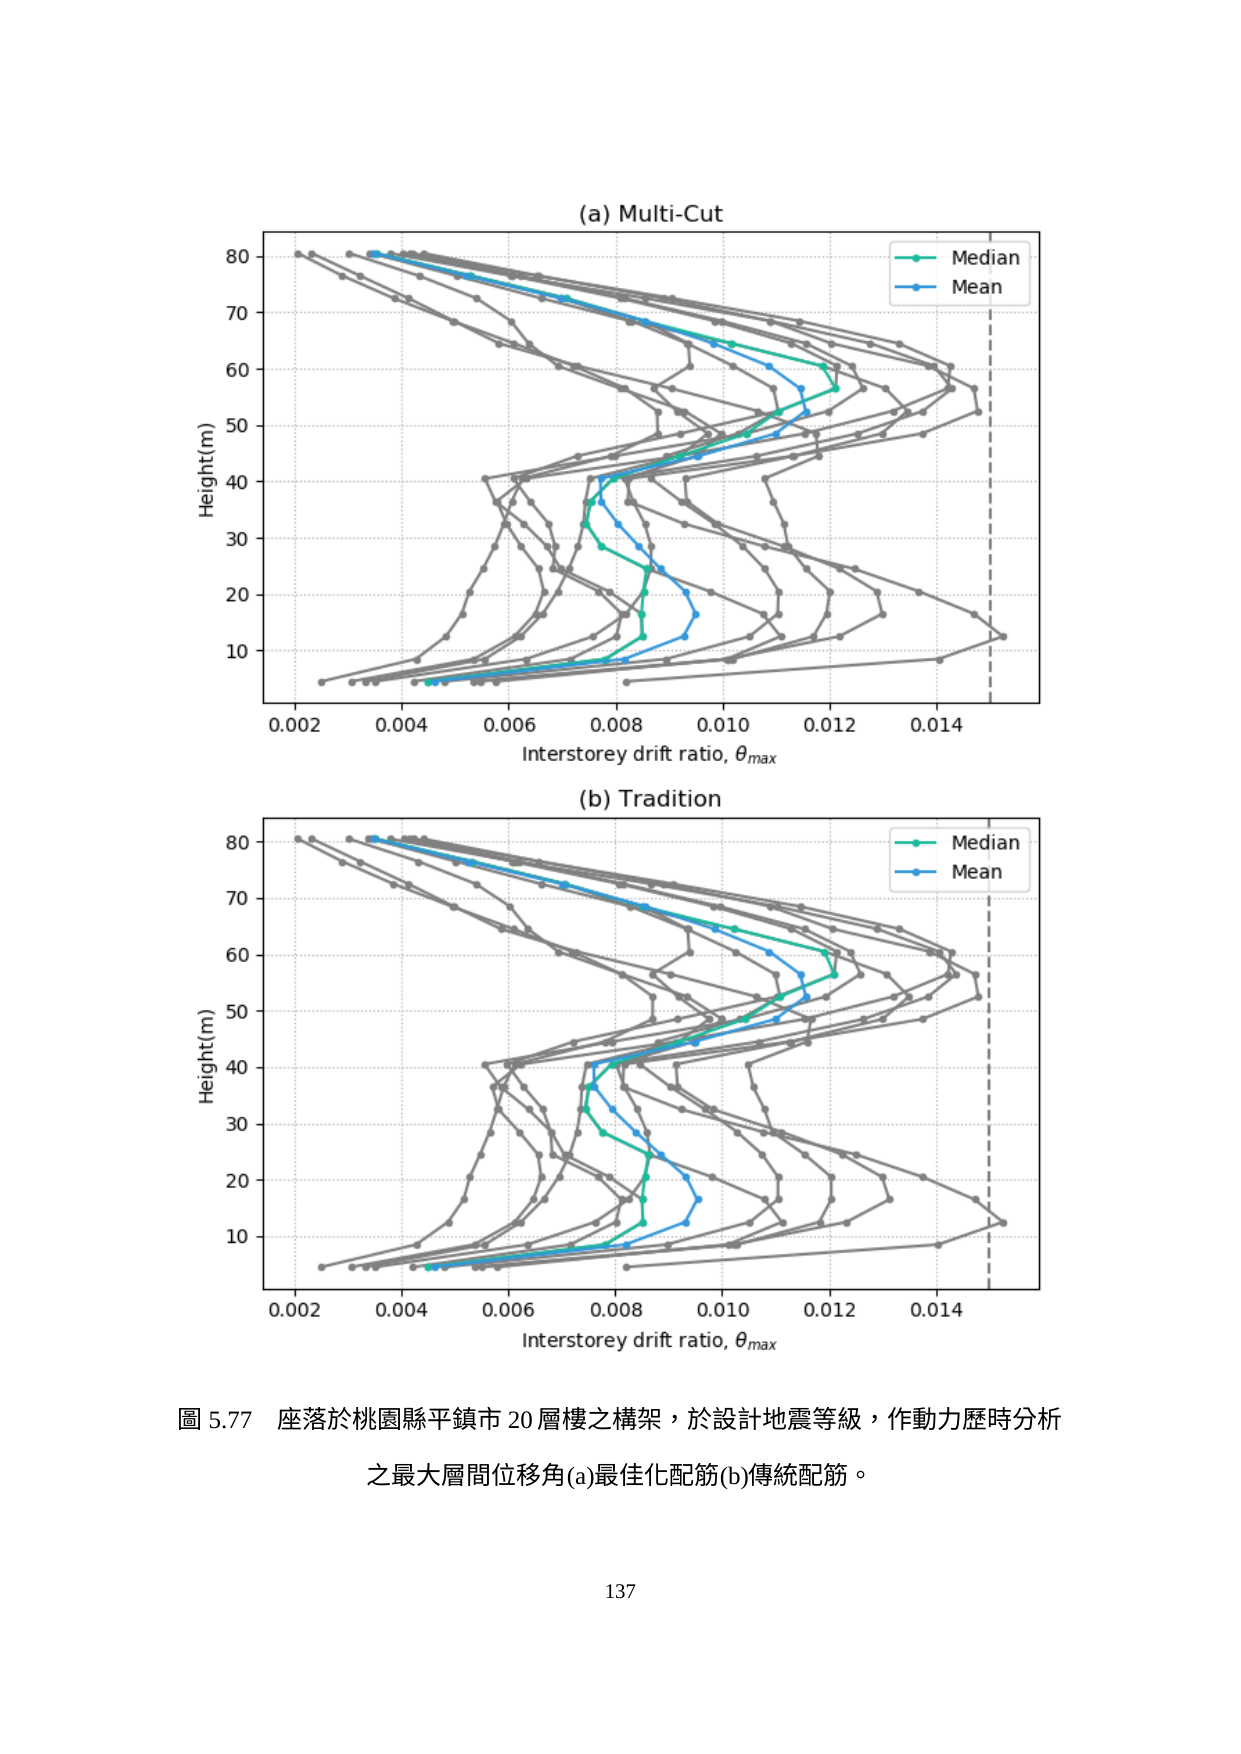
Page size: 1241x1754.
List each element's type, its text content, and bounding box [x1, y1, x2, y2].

picture [177, 184, 1063, 1375]
